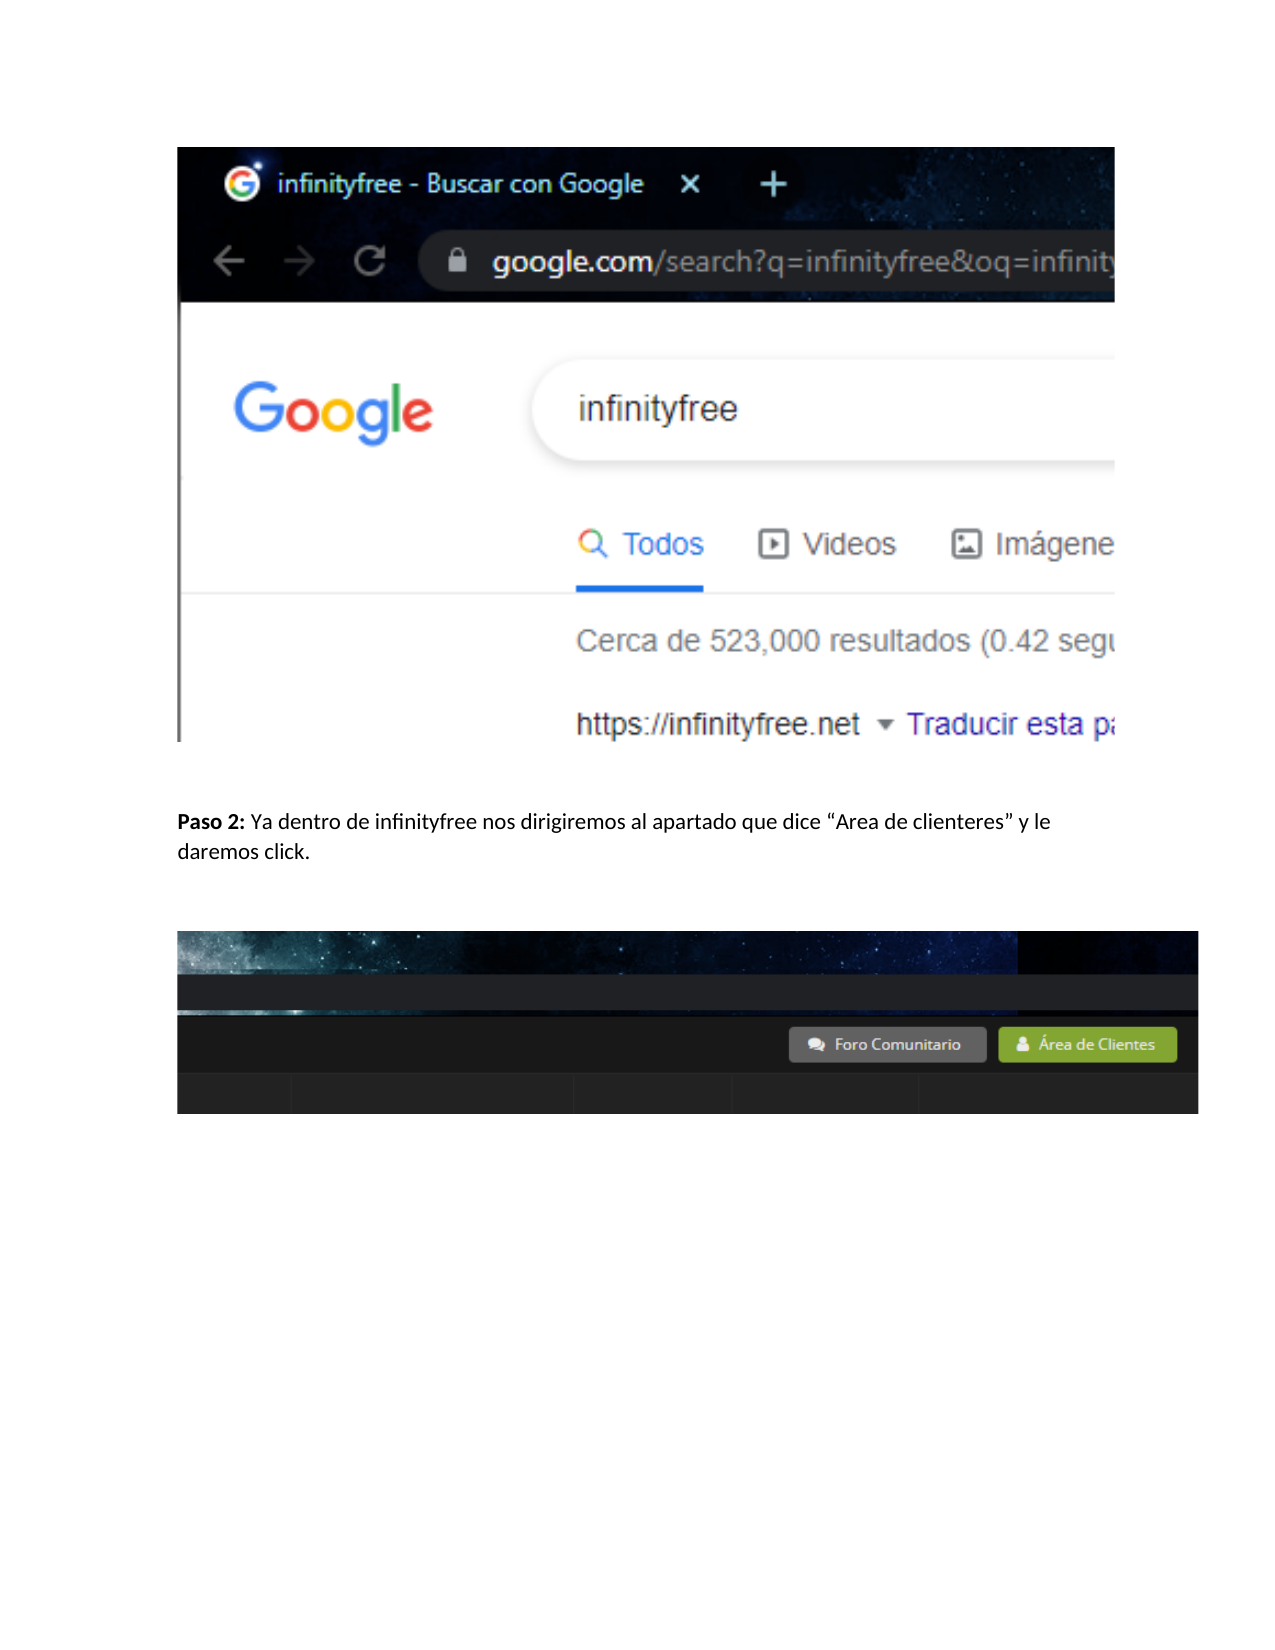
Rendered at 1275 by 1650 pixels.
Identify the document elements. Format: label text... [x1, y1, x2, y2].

picture [177, 147, 1115, 742]
text Paso 2: Ya dentro de infinityfree nos dirigiremos al apartado que dice “Area de clienteres” y le daremos click. [177, 807, 1098, 866]
picture [177, 931, 1199, 1114]
